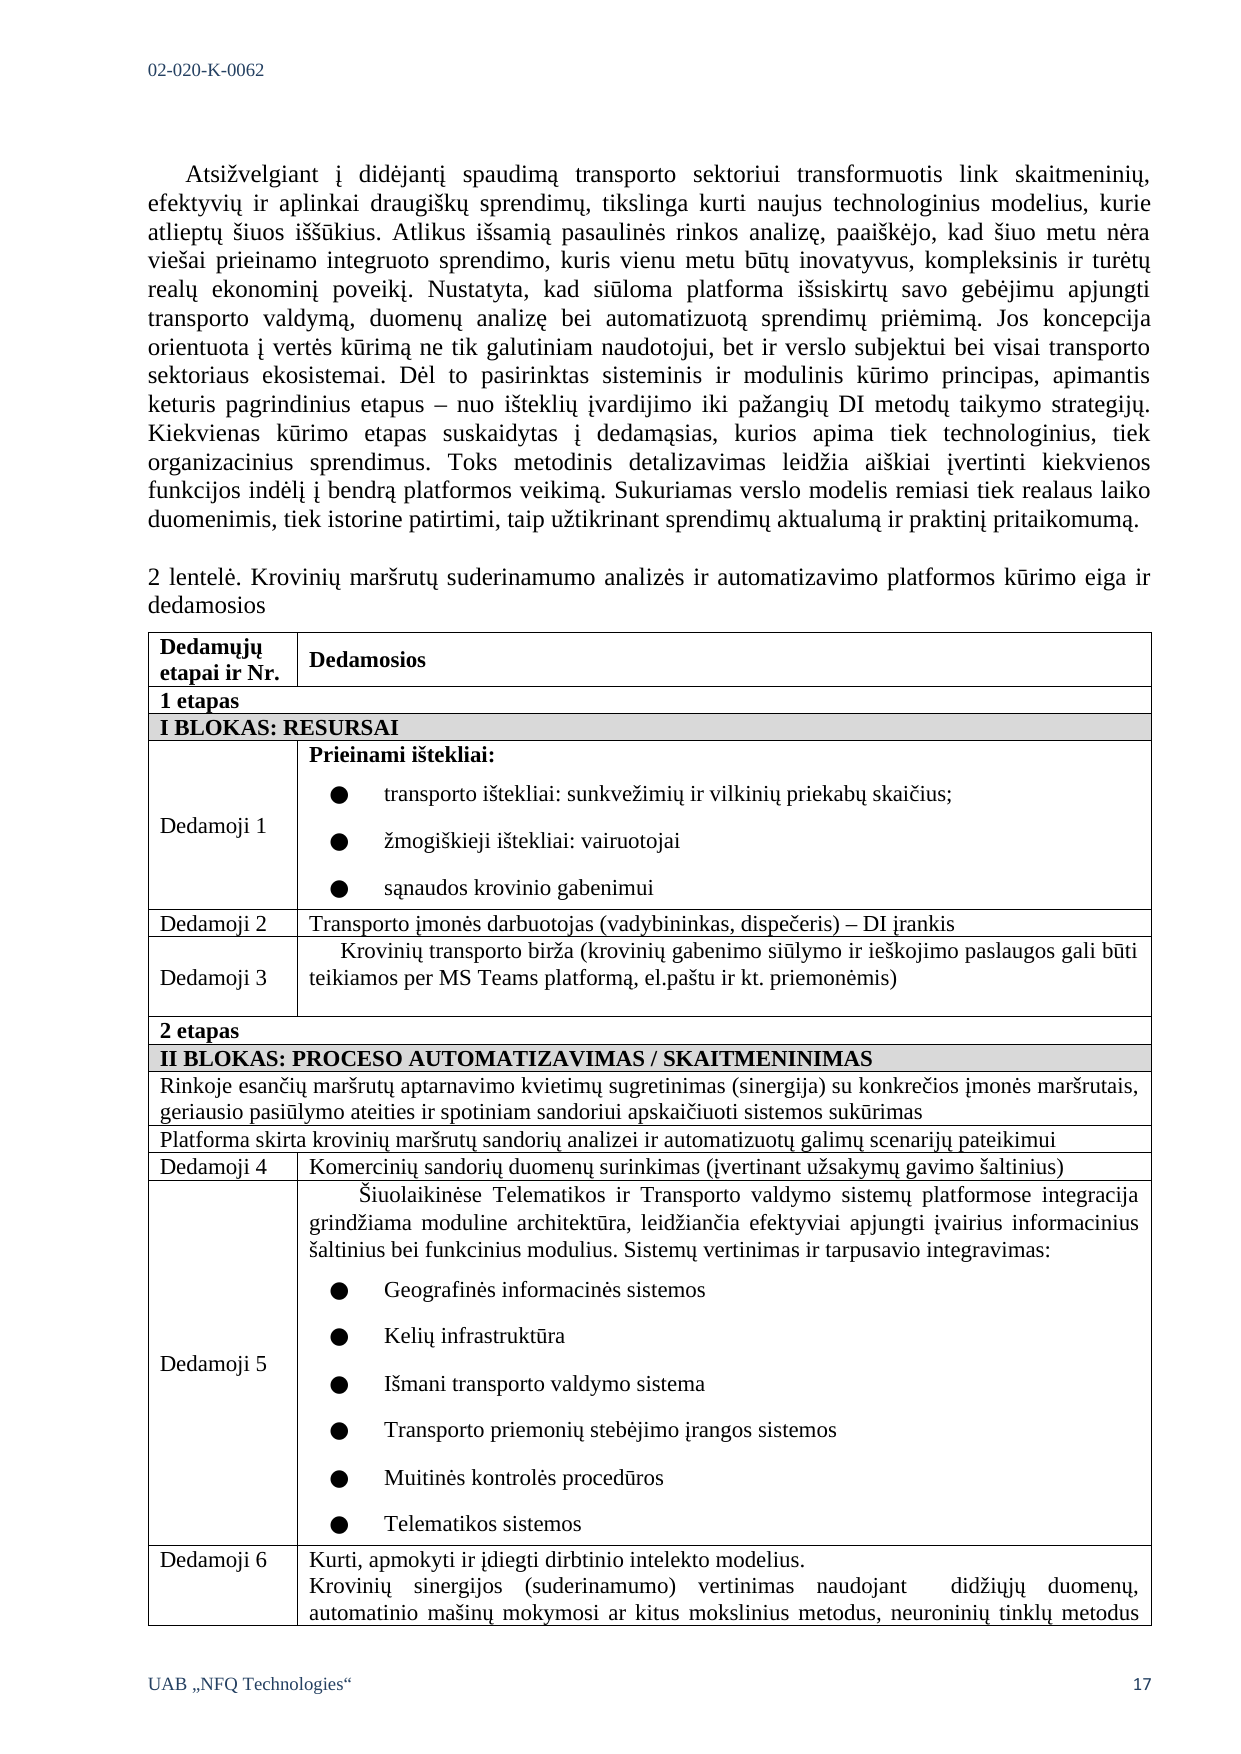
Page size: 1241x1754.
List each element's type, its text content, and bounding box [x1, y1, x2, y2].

table_cell Komercinių sandorių duomenų surinkimas (įvertinant užsakymų gavimo šaltinius) [298, 1153, 1151, 1179]
table_cell 1 etapas [149, 687, 1151, 713]
table_cell Krovinių transporto birža (krovinių gabenimo siūlymo ir ieškojimo paslaugos gali būti teikiamos per MS Teams platformą, el.paštu ir kt. priemonėmis) [298, 937, 1151, 1016]
table_cell Rinkoje esančių maršrutų aptarnavimo kvietimų sugretinimas (sinergija) su konkrečios įmonės maršrutais, geriausio pasiūlymo ateities ir spotiniam sandoriui apskaičiuoti sistemos sukūrimas [149, 1072, 1151, 1125]
table_header Dedamųjų etapai ir Nr. [149, 633, 297, 686]
table_cell Dedamoji 4 [149, 1153, 297, 1179]
table_cell Prieinami ištekliai: transporto ištekliai: sunkvežimių ir vilkinių priekabų skaičius; žmogiškieji ištekliai: vairuotojai sąnaudos krovinio gabenimui [298, 741, 1151, 909]
table_cell Platforma skirta krovinių maršrutų sandorių analizei ir automatizuotų galimų scenarijų pateikimui [149, 1126, 1151, 1152]
table_cell Šiuolaikinėse Telematikos ir Transporto valdymo sistemų platformose integracija grindžiama moduline architektūra, leidžiančia efektyviai apjungti įvairius informacinius šaltinius bei funkcinius modulius. Sistemų vertinimas ir tarpusavio integravimas: Geografinės informacinės sistemos Kelių infrastruktūra Išmani transporto valdymo sistema Transporto priemonių stebėjimo įrangos sistemos Muitinės kontrolės procedūros Telematikos sistemos [298, 1181, 1151, 1545]
table_cell Dedamoji 5 [149, 1181, 297, 1545]
text Atsižvelgiant į didėjantį spaudimą transporto sektoriui transformuotis link skaitmeninių, efektyvių ir aplinkai draugiškų sprendimų, tikslinga kurti naujus technologinius modelius, kurie atlieptų šiuos iššūkius. Atlikus išsamią pasaulinės rinkos analizę, paaiškėjo, kad šiuo metu nėra viešai prieinamo integruoto sprendimo, kuris vienu metu būtų inovatyvus, kompleksinis ir turėtų realų ekonominį poveikį. Nustatyta, kad siūloma platforma išsiskirtų savo gebėjimu apjungti transporto valdymą, duomenų analizę bei automatizuotą sprendimų priėmimą. Jos koncepcija orientuota į vertės kūrimą ne tik galutiniam naudotojui, bet ir verslo subjektui bei visai transporto sektoriaus ekosistemai. Dėl to pasirinktas sisteminis ir modulinis kūrimo principas, apimantis keturis pagrindinius etapus – nuo išteklių įvardijimo iki pažangių DI metodų taikymo strategijų. Kiekvienas kūrimo etapas suskaidytas į dedamąsias, kurios apima tiek technologinius, tiek organizacinius sprendimus. Toks metodinis detalizavimas leidžia aiškiai įvertinti kiekvienos funkcijos indėlį į bendrą platformos veikimą. Sukuriamas verslo modelis remiasi tiek realaus laiko duomenimis, tiek istorine patirtimi, taip užtikrinant sprendimų aktualumą ir praktinį pritaikomumą. [148, 159, 1152, 533]
table_cell 2 etapas [149, 1017, 1151, 1044]
table_cell Dedamoji 3 [149, 937, 297, 1016]
table_cell Dedamoji 6 [149, 1546, 297, 1625]
table_cell II BLOKAS: PROCESO AUTOMATIZAVIMAS / SKAITMENINIMAS [149, 1045, 1151, 1071]
table_cell Dedamoji 2 [149, 910, 297, 936]
table_cell Transporto įmonės darbuotojas (vadybininkas, dispečeris) – DI įrankis [298, 910, 1151, 936]
table_cell I BLOKAS: RESURSAI [149, 714, 1151, 740]
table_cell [298, 1546, 1151, 1625]
text 2 lentelė. Krovinių maršrutų suderinamumo analizės ir automatizavimo platformos kūrimo eiga ir dedamosios [148, 562, 1152, 619]
table_cell Dedamoji 1 [149, 741, 297, 909]
table_header Dedamosios [298, 633, 1151, 686]
